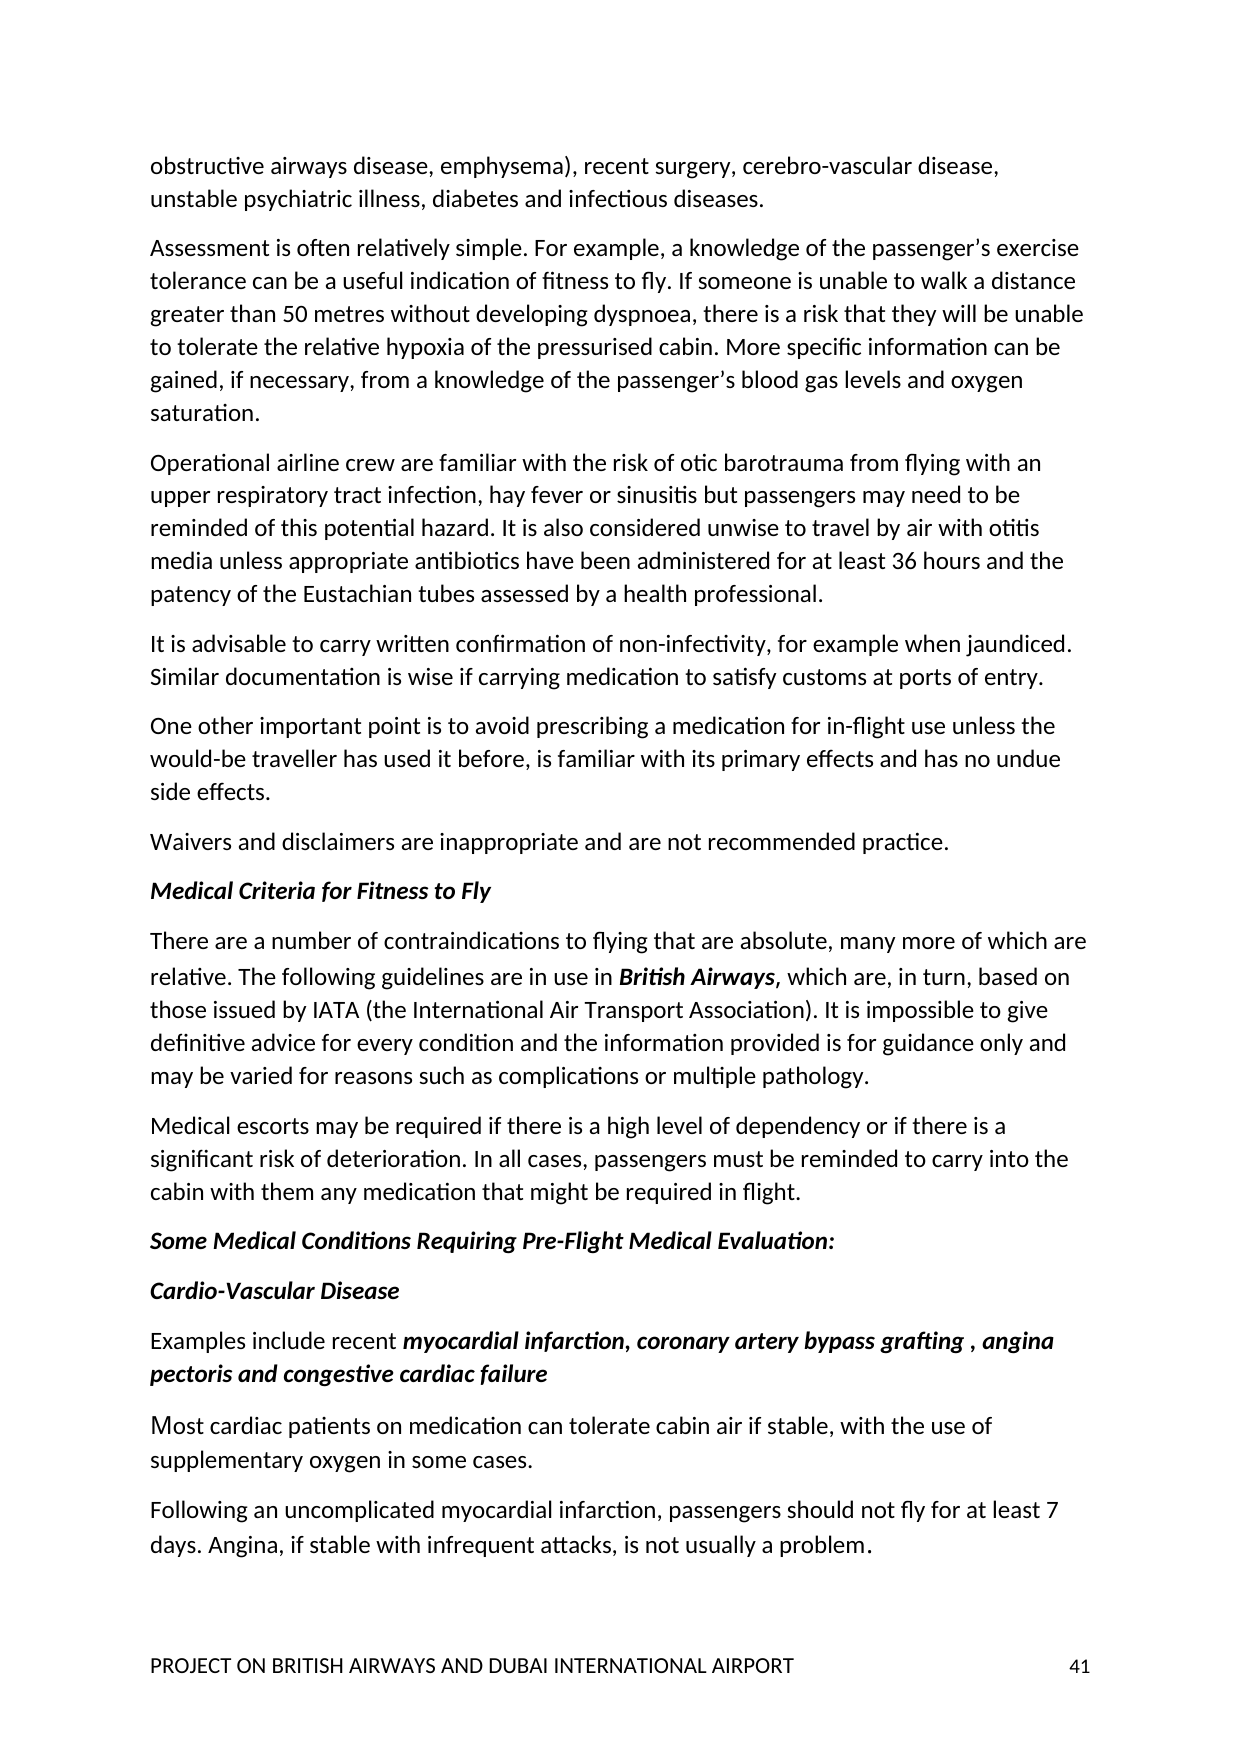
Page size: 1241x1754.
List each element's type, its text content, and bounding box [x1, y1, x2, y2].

text Following an uncomplicated myocardial infarction, passengers should not fly for at least 7 days. Angina, if stable with infrequent attacks, is not usually a problem. [150, 1494, 1090, 1561]
text Most cardiac patients on medication can tolerate cabin air if stable, with the use of supplementary oxygen in some cases. [150, 1408, 1090, 1475]
text One other important point is to avoid prescribing a medication for in-flight use unless the would-be traveller has used it before, is familiar with its primary effects and has no undue side effects. [150, 710, 1090, 807]
text Medical escorts may be required if there is a high level of dependency or if there is a significant risk of deterioration. In all cases, passengers must be reminded to carry into the cabin with them any medication that might be required in flight. [150, 1110, 1090, 1206]
text Examples include recent myocardial infarction, coronary artery bypass grafting , angina pectoris and congestive cardiac failure [150, 1325, 1090, 1389]
text Assessment is often relatively simple. For example, a knowledge of the passenger’s exercise tolerance can be a useful indication of fitness to fly. If someone is unable to walk a distance greater than 50 metres without developing dyspnoea, there is a risk that they will be unable to tolerate the relative hypoxia of the pressurised cabin. More specific information can be gained, if necessary, from a knowledge of the passenger’s blood gas levels and oxygen saturation. [150, 232, 1090, 428]
text Operational airline crew are familiar with the risk of otic barotrauma from flying with an upper respiratory tract infection, hay fever or sinusitis but passengers may need to be reminded of this potential hazard. It is also considered unwise to travel by air with otitis media unless appropriate antibiotics have been administered for at least 36 hours and the patency of the Eustachian tubes assessed by a health professional. [150, 447, 1090, 609]
text There are a number of contraindications to flying that are absolute, many more of which are relative. The following guidelines are in use in British Airways, which are, in turn, based on those issued by IATA (the International Air Transport Association). It is impossible to give definitive advice for every condition and the information provided is for guidance only and may be varied for reasons such as complications or multiple pathology. [150, 925, 1090, 1091]
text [150, 150, 1090, 213]
text It is advisable to carry written confirmation of non-infectivity, for example when jaundiced. Similar documentation is wise if carrying medication to satisfy customs at ports of entry. [150, 628, 1090, 691]
text Some Medical Conditions Requiring Pre-Flight Medical Evaluation: [150, 1226, 1090, 1256]
text Cardio-Vascular Disease [150, 1275, 1090, 1306]
text Waivers and disclaimers are inappropriate and are not recommended practice. [150, 826, 1090, 856]
text Medical Criteria for Fitness to Fly [150, 875, 1090, 906]
